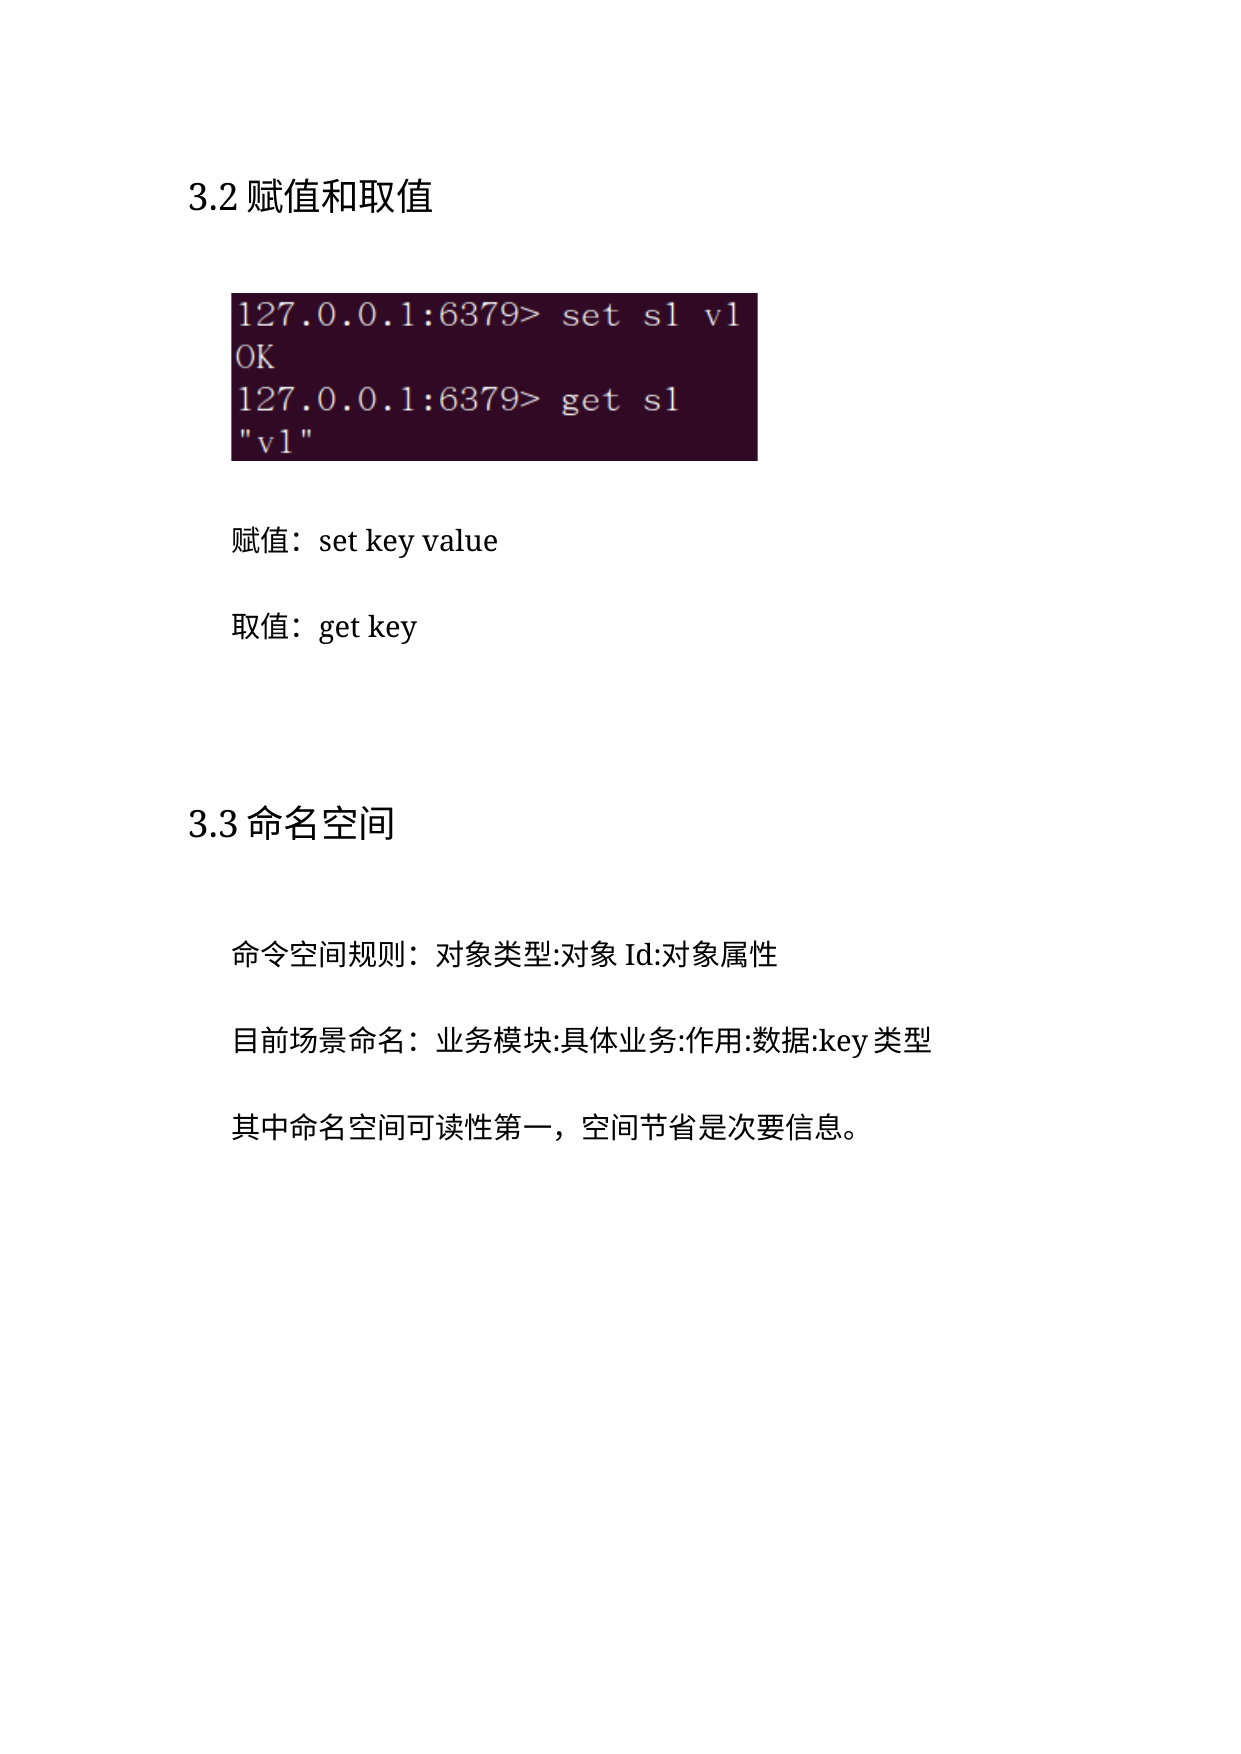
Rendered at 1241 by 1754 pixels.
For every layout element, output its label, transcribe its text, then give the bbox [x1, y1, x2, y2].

list 取值：get key [187, 593, 1053, 658]
picture [231, 293, 758, 461]
list 目前场景命名：业务模块:具体业务:作用:数据:key类型 [187, 1007, 1053, 1072]
list 命令空间规则：对象类型:对象Id:对象属性 [187, 921, 1053, 986]
subtitle 3.2赋值和取值 [187, 162, 1053, 227]
list 赋值：set key value [187, 507, 1053, 572]
subtitle 3.3命名空间 [187, 789, 1053, 854]
list 其中命名空间可读性第一，空间节省是次要信息。 [187, 1093, 1053, 1158]
